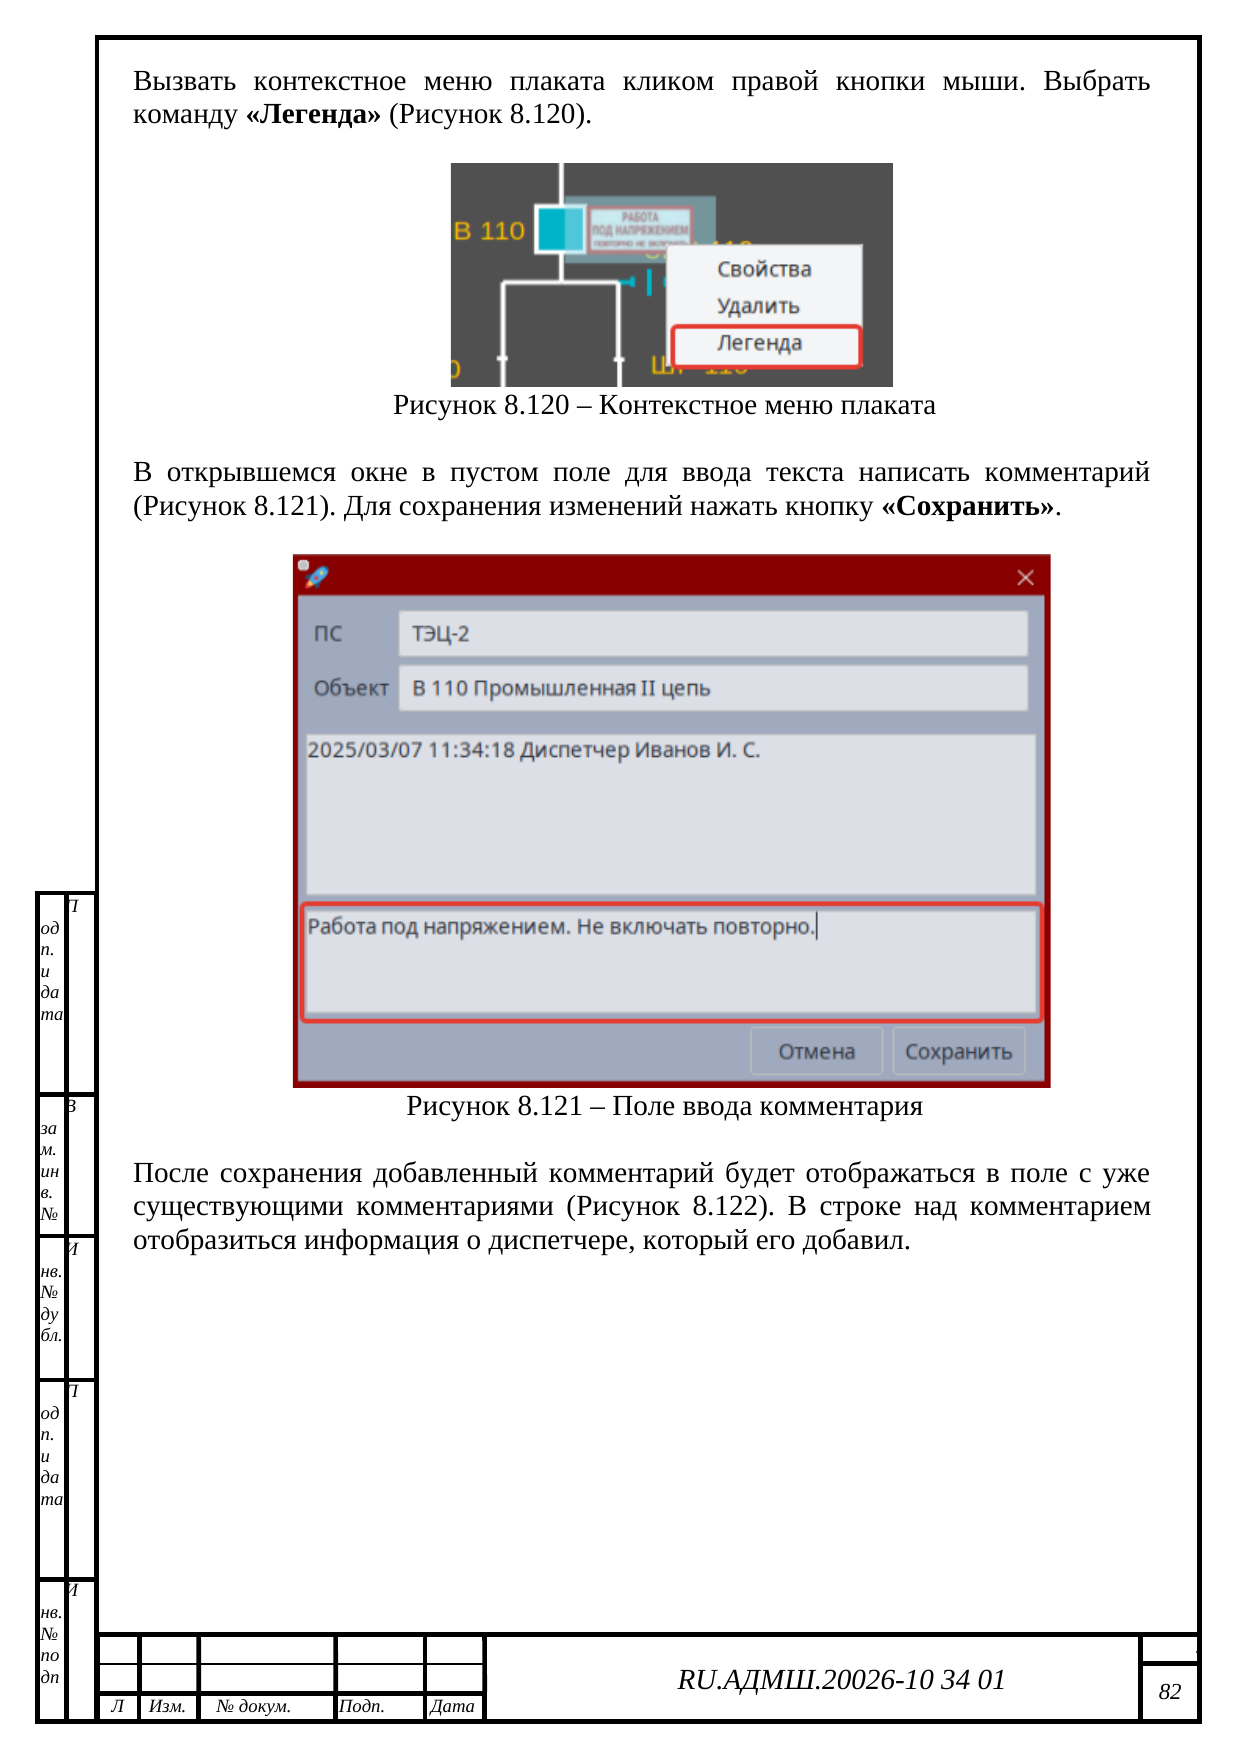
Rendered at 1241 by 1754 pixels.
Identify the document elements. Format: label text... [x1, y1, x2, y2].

picture [450, 163, 893, 387]
picture [292, 554, 1051, 1088]
